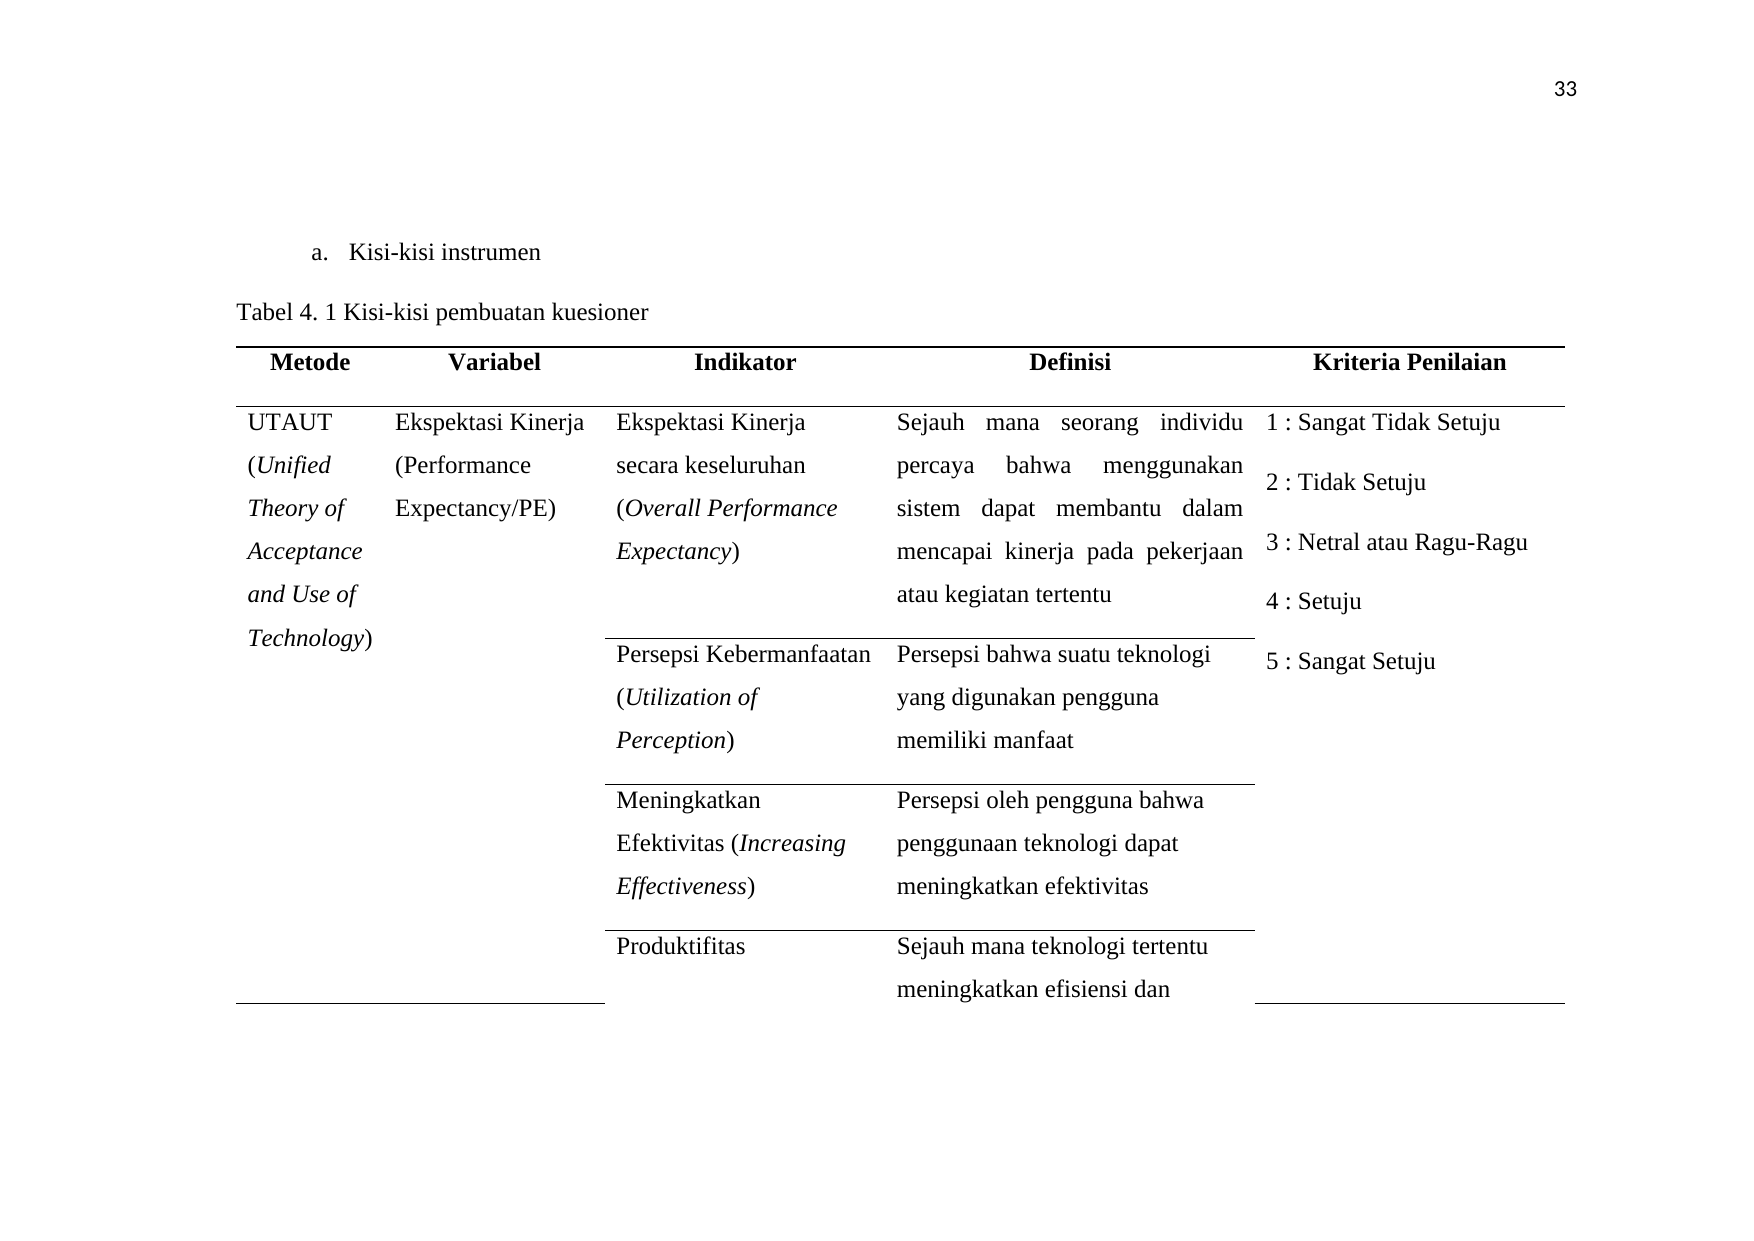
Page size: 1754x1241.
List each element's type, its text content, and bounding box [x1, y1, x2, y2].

table_cell Ekspektasi Kinerja secara keseluruhan (Overall Performance Expectancy) [605, 407, 885, 638]
table_header Indikator [605, 348, 885, 406]
table_cell Sejauh mana seorang individu percaya bahwa menggunakan sistem dapat membantu dalam mencapai kinerja pada pekerjaan atau kegiatan tertentu [885, 407, 1254, 638]
table_header Kriteria Penilaian [1255, 348, 1565, 406]
text Tabel 4. 1 Kisi-kisi pembuatan kuesioner [236, 297, 1577, 326]
table_cell Persepsi bahwa suatu teknologi yang digunakan pengguna memiliki manfaat [885, 639, 1254, 784]
table_header Definisi [885, 348, 1254, 406]
list Kisi-kisi instrumen [311, 237, 1577, 266]
table_header Variabel [384, 348, 605, 406]
table_cell Ekspektasi Kinerja (Performance Expectancy/PE) [384, 407, 605, 1003]
table_cell Meningkatkan Efektivitas (Increasing Effectiveness) [605, 785, 885, 930]
table_header Metode [236, 348, 384, 406]
table_cell Persepsi Kebermanfaatan (Utilization of Perception) [605, 639, 885, 784]
table_cell Persepsi oleh pengguna bahwa penggunaan teknologi dapat meningkatkan efektivitas [885, 785, 1254, 930]
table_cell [605, 931, 885, 1003]
table_cell 1 : Sangat Tidak Setuju 2 : Tidak Setuju 3 : Netral atau Ragu-Ragu 4 : Setuju 5 : Sangat Setuju [1255, 407, 1565, 1003]
table_cell UTAUT (Unified Theory of Acceptance and Use of Technology) [236, 407, 384, 1003]
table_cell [885, 931, 1254, 1003]
